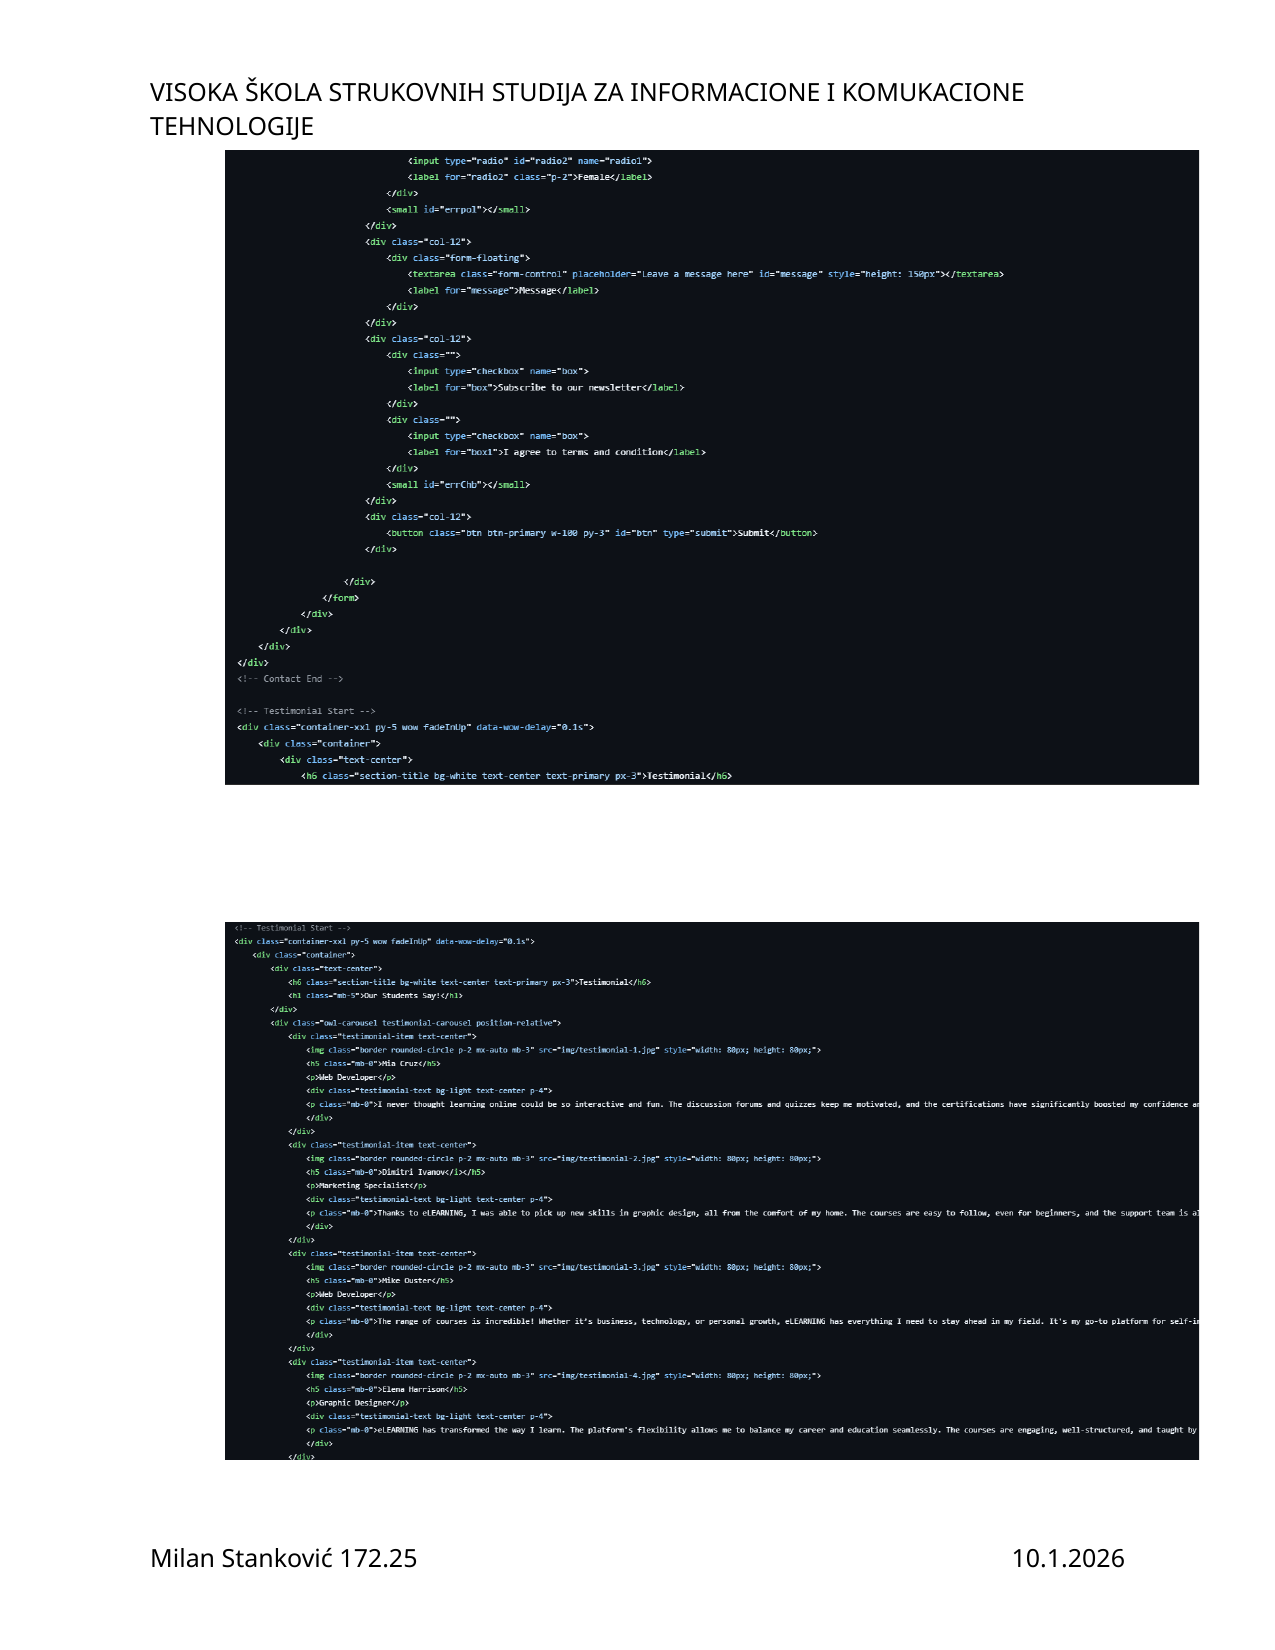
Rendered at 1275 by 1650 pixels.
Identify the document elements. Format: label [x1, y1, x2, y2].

picture [225, 922, 1200, 1460]
picture [225, 150, 1200, 785]
